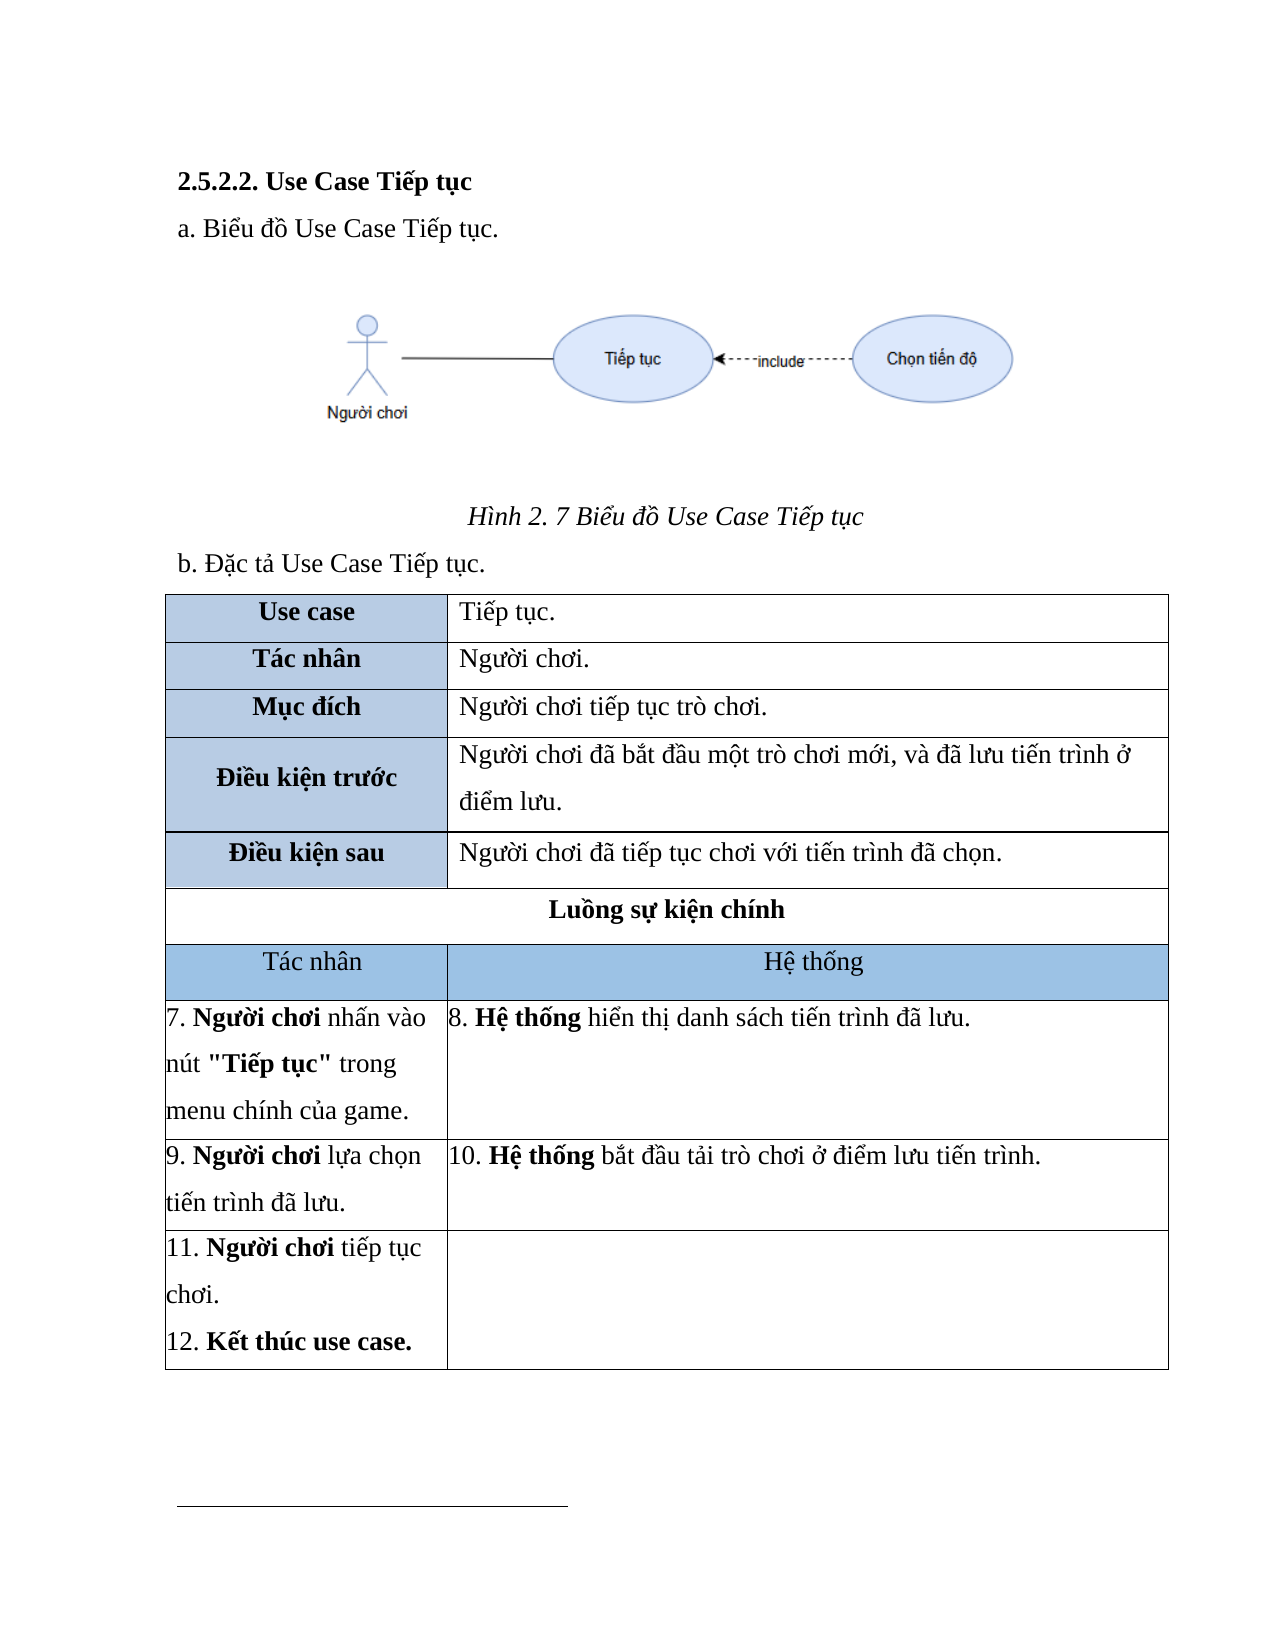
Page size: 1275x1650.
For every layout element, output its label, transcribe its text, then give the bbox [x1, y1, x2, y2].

table_cell Hệ thống bắt đầu tải trò chơi ở điểm lưu tiến trình. [448, 1140, 1168, 1230]
table_cell Người chơi tiếp tục chơi. Kết thúc use case. [166, 1231, 447, 1369]
table_cell Người chơi đã bắt đầu một trò chơi mới, và đã lưu tiến trình ở điểm lưu. [448, 738, 1168, 831]
table_cell Tác nhân [166, 643, 447, 689]
table_cell Người chơi lựa chọn tiến trình đã lưu. [166, 1140, 447, 1230]
text b. Đặc tả Use Case Tiếp tục. [177, 547, 1156, 578]
table_cell Điều kiện sau [166, 833, 447, 887]
text Hình 2. 7 Biểu đồ Use Case Tiếp tục [177, 501, 1156, 532]
table_cell Người chơi. [448, 643, 1168, 689]
table_cell Hệ thống hiển thị danh sách tiến trình đã lưu. [448, 1001, 1168, 1138]
table_cell Điều kiện trước [166, 738, 447, 831]
table_cell Người chơi tiếp tục trò chơi. [448, 690, 1168, 737]
table_cell [448, 1231, 1168, 1369]
table_header Use case [166, 595, 447, 642]
table_header Tiếp tục. [448, 595, 1168, 642]
picture [294, 258, 1039, 485]
table_cell Người chơi nhấn vào nút "Tiếp tục" trong menu chính của game. [166, 1001, 447, 1138]
table_cell Luồng sự kiện chính [166, 889, 1168, 944]
table_cell Mục đích [166, 690, 447, 737]
text 2.5.2.2. Use Case Tiếp tục [177, 165, 1156, 197]
text a. Biểu đồ Use Case Tiếp tục. [177, 212, 1156, 243]
table_cell Người chơi đã tiếp tục chơi với tiến trình đã chọn. [448, 833, 1168, 887]
table_cell Hệ thống [448, 945, 1168, 1000]
table_cell Tác nhân [166, 945, 447, 1000]
